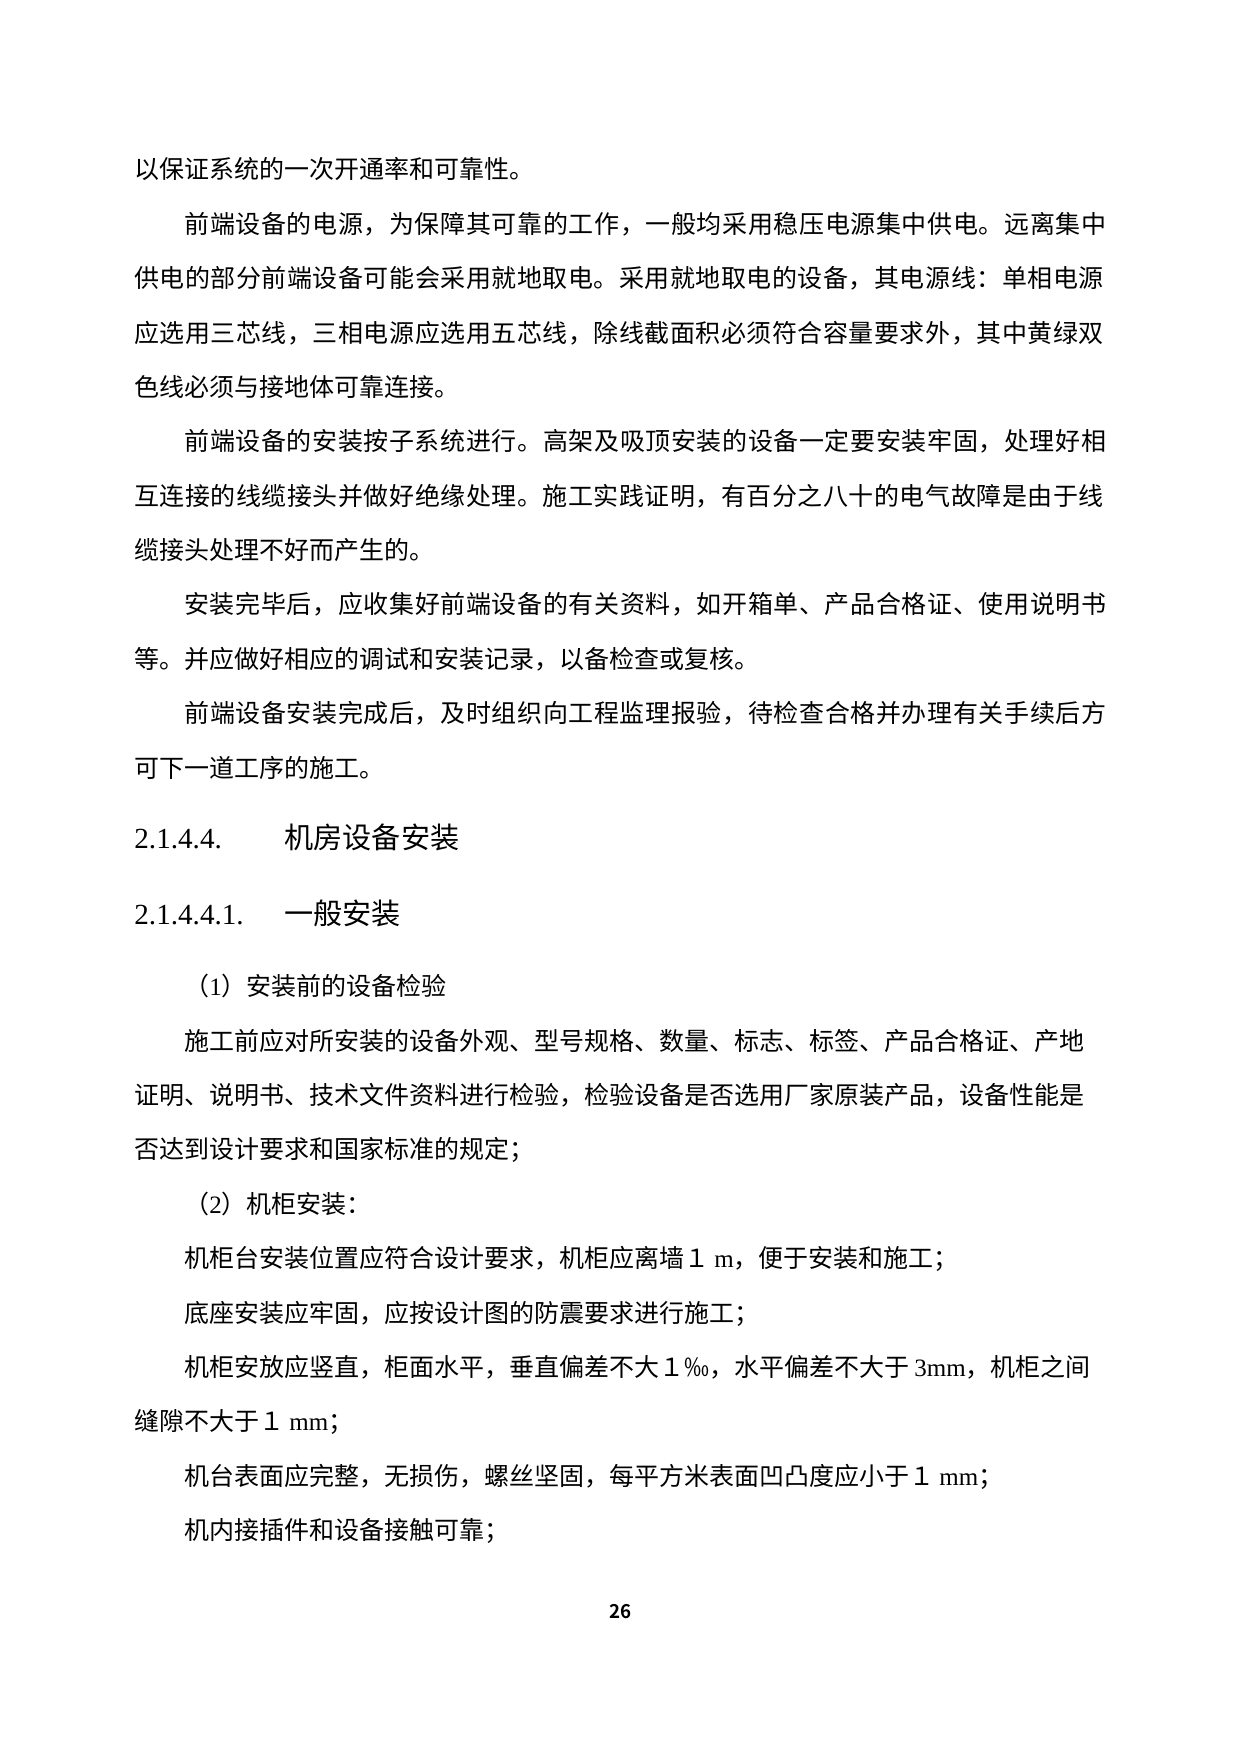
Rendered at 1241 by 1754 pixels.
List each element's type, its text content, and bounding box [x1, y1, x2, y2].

text 前端设备的电源，为保障其可靠的工作，一般均采用稳压电源集中供电。远离集中供电的部分前端设备可能会采用就地取电。采用就地取电的设备，其电源线：单相电源应选用三芯线，三相电源应选用五芯线，除线截面积必须符合容量要求外，其中黄绿双色线必须与接地体可靠连接。 [134, 204, 1106, 404]
text 安装完毕后，应收集好前端设备的有关资料，如开箱单、产品合格证、使用说明书等。并应做好相应的调试和安装记录，以备检查或复核。 [134, 585, 1106, 676]
subtitle 一般安装 [134, 891, 1106, 933]
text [134, 150, 1106, 186]
text 机内接插件和设备接触可靠； [134, 1511, 1106, 1547]
text 施工前应对所安装的设备外观、型号规格、数量、标志、标签、产品合格证、产地证明、说明书、技术文件资料进行检验，检验设备是否选用厂家原装产品，设备性能是否达到设计要求和国家标准的规定； [134, 1021, 1106, 1166]
text 前端设备的安装按子系统进行。高架及吸顶安装的设备一定要安装牢固，处理好相互连接的线缆接头并做好绝缘处理。施工实践证明，有百分之八十的电气故障是由于线缆接头处理不好而产生的。 [134, 422, 1106, 567]
text 前端设备安装完成后，及时组织向工程监理报验，待检查合格并办理有关手续后方可下一道工序的施工。 [134, 694, 1106, 784]
text （2）机柜安装： [134, 1184, 1106, 1221]
text （1）安装前的设备检验 [134, 967, 1106, 1003]
subtitle 机房设备安装 [134, 815, 1106, 857]
text 底座安装应牢固，应按设计图的防震要求进行施工； [134, 1293, 1106, 1329]
text 机柜台安装位置应符合设计要求，机柜应离墙１m，便于安装和施工； [134, 1239, 1106, 1275]
text 机柜安放应竖直，柜面水平，垂直偏差不大１‰，水平偏差不大于3mm，机柜之间缝隙不大于１mm； [134, 1347, 1106, 1438]
text 机台表面应完整，无损伤，螺丝坚固，每平方米表面凹凸度应小于１mm； [134, 1456, 1106, 1492]
